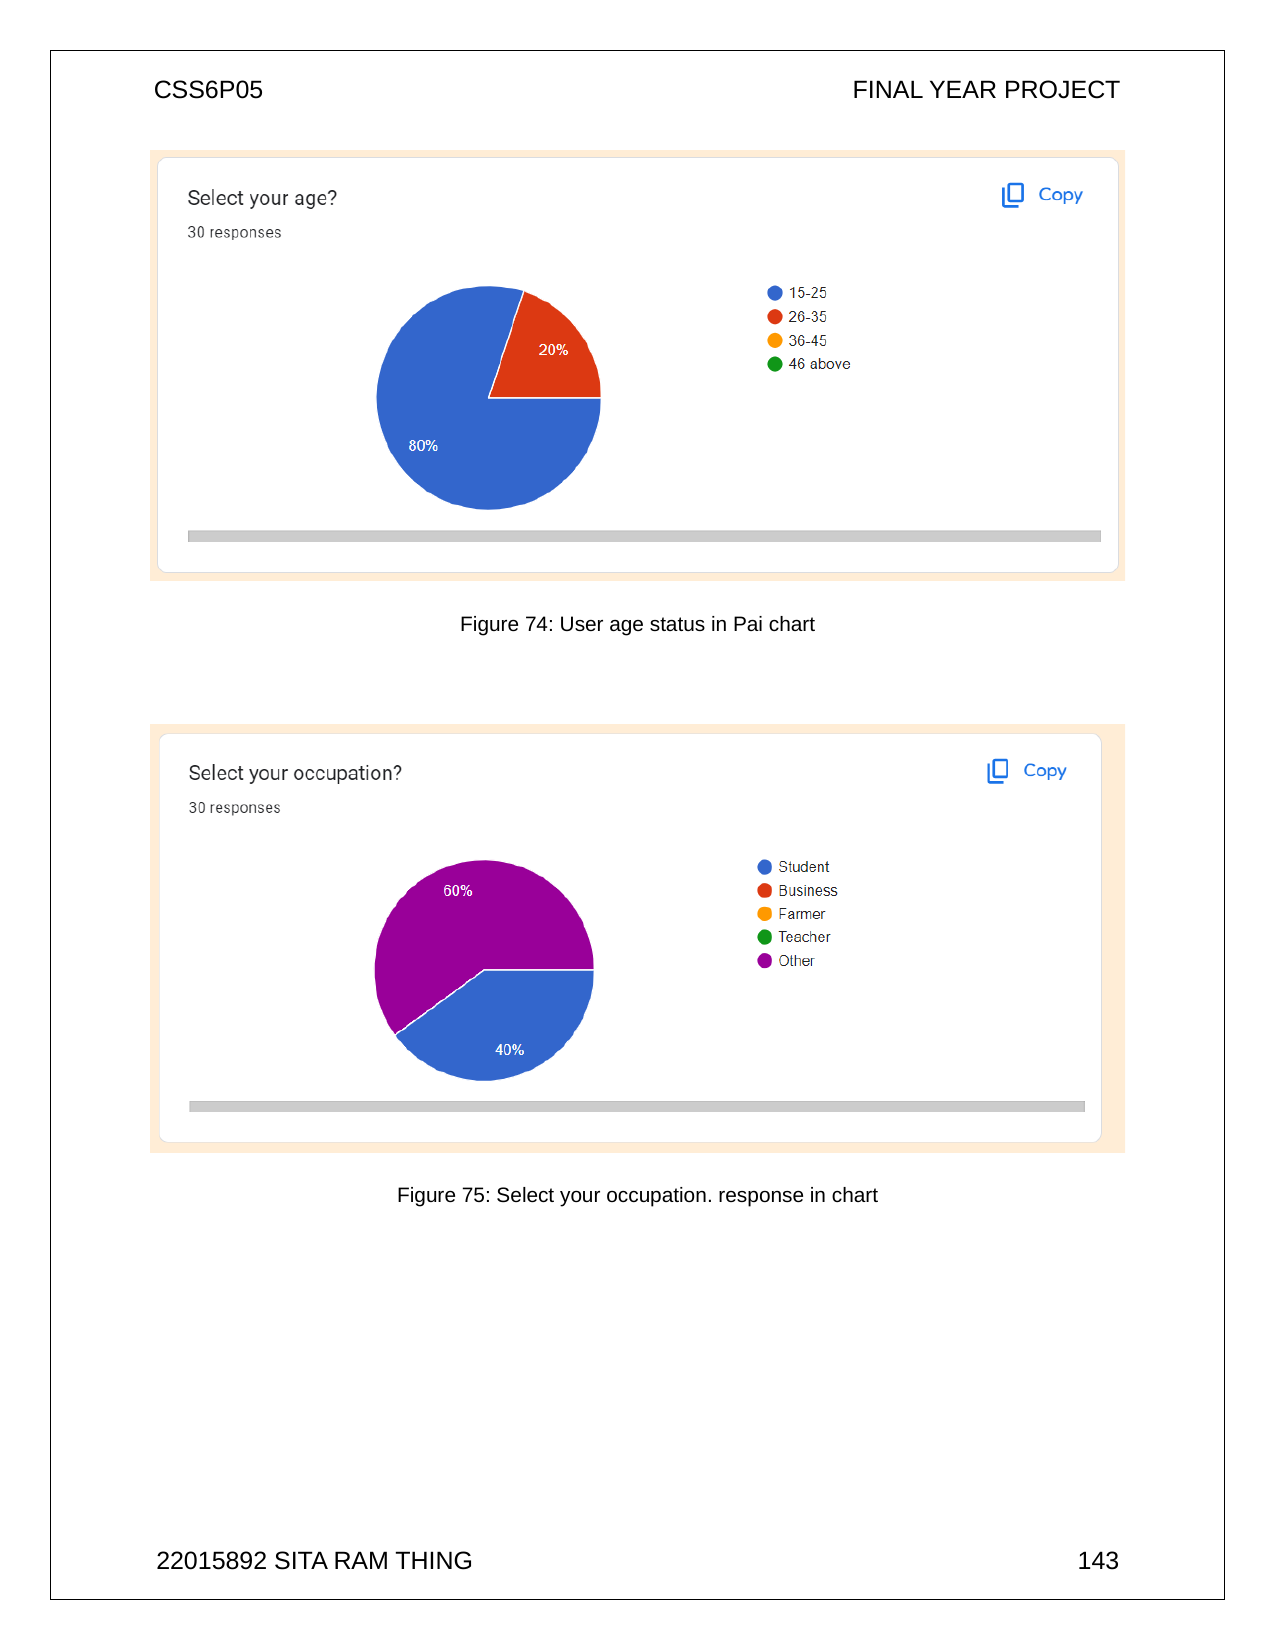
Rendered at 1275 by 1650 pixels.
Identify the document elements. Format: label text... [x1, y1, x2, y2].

picture [150, 150, 1125, 581]
text Figure 75: Select your occupation. response in chart [150, 1183, 1125, 1207]
text Figure 74: User age status in Pai chart [150, 612, 1125, 636]
picture [150, 724, 1125, 1153]
